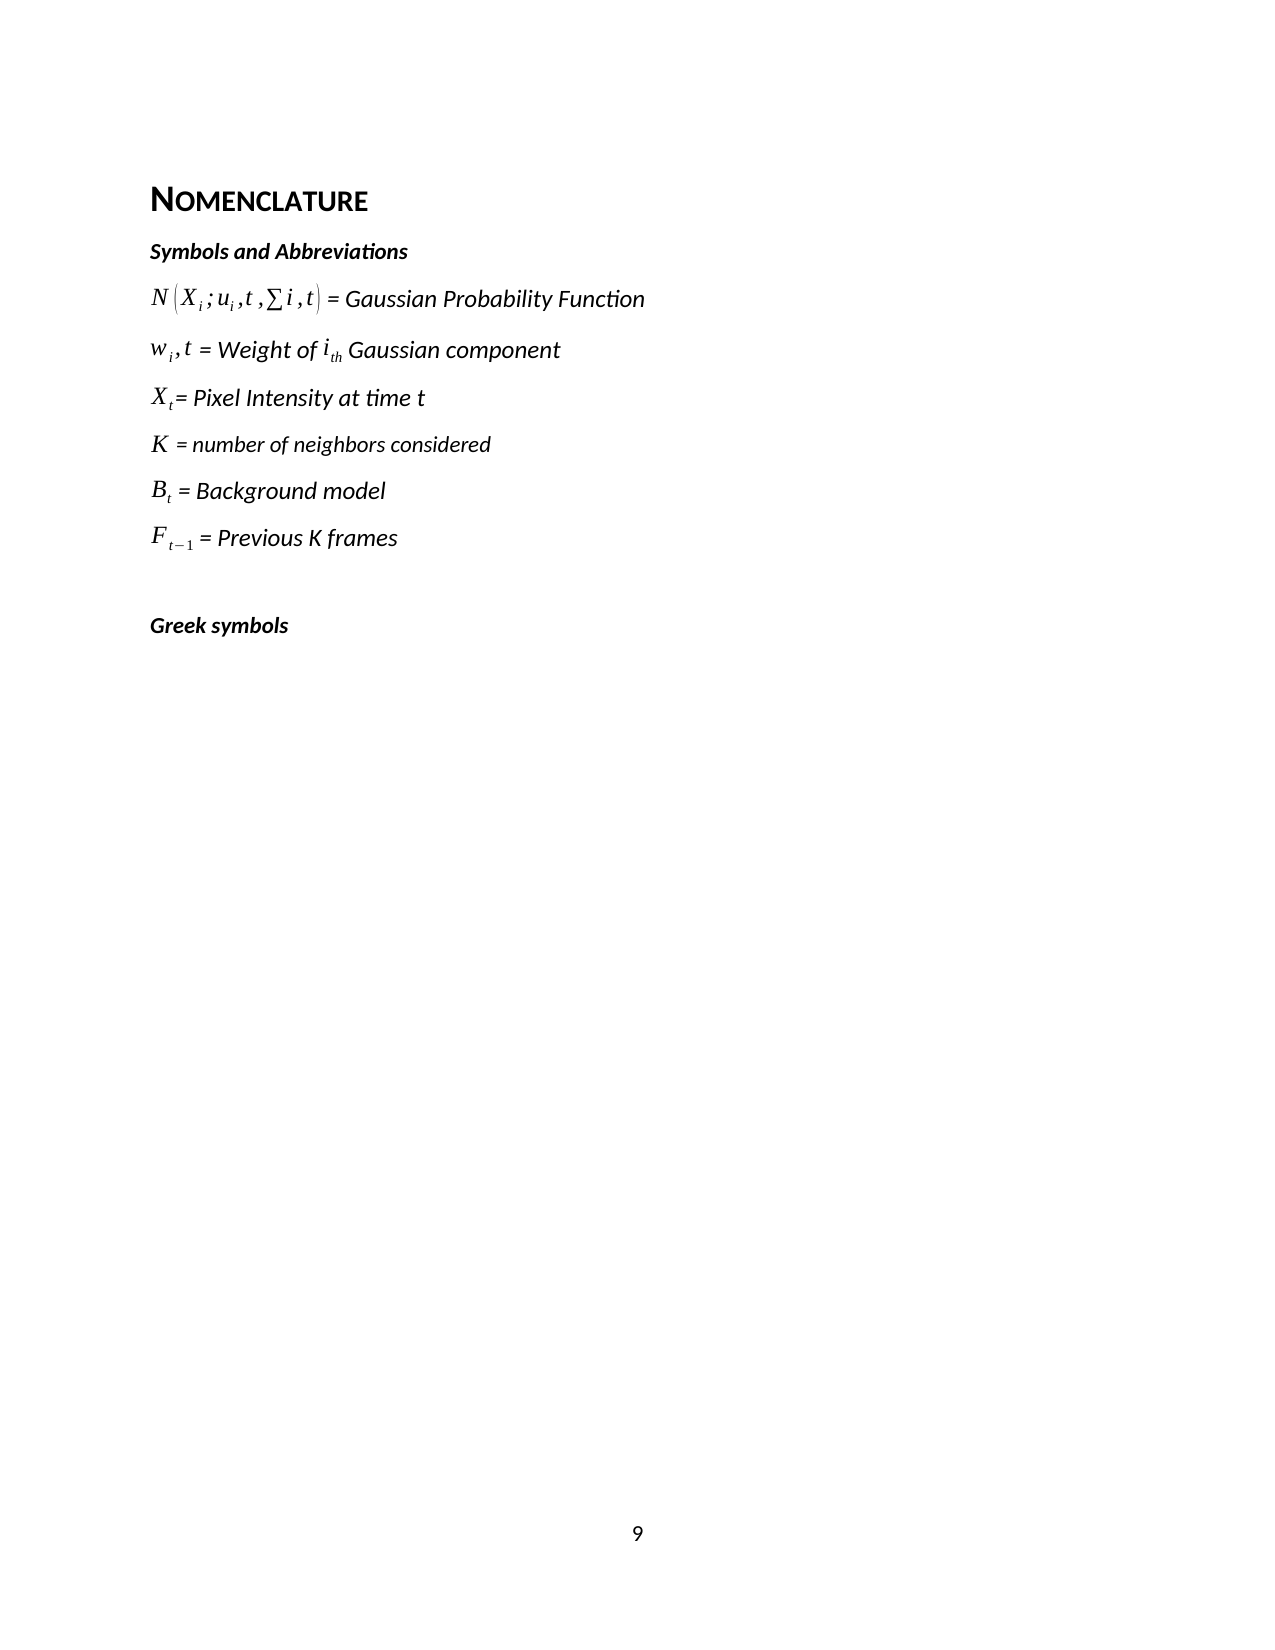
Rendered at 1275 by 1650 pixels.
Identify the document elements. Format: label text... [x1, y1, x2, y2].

text Greek symbols [150, 612, 1125, 640]
text = Previous K frames [150, 522, 1125, 554]
text Symbols and Abbreviations [150, 237, 1125, 266]
text = Gaussian Probability Function [150, 282, 1125, 317]
text = number of neighbors considered [150, 431, 1125, 459]
subtitle Nomenclature [150, 175, 1125, 221]
text = Pixel Intensity at time t [150, 382, 1125, 414]
text = Background model [150, 475, 1125, 507]
text = Weight of Gaussian component [150, 333, 1125, 366]
